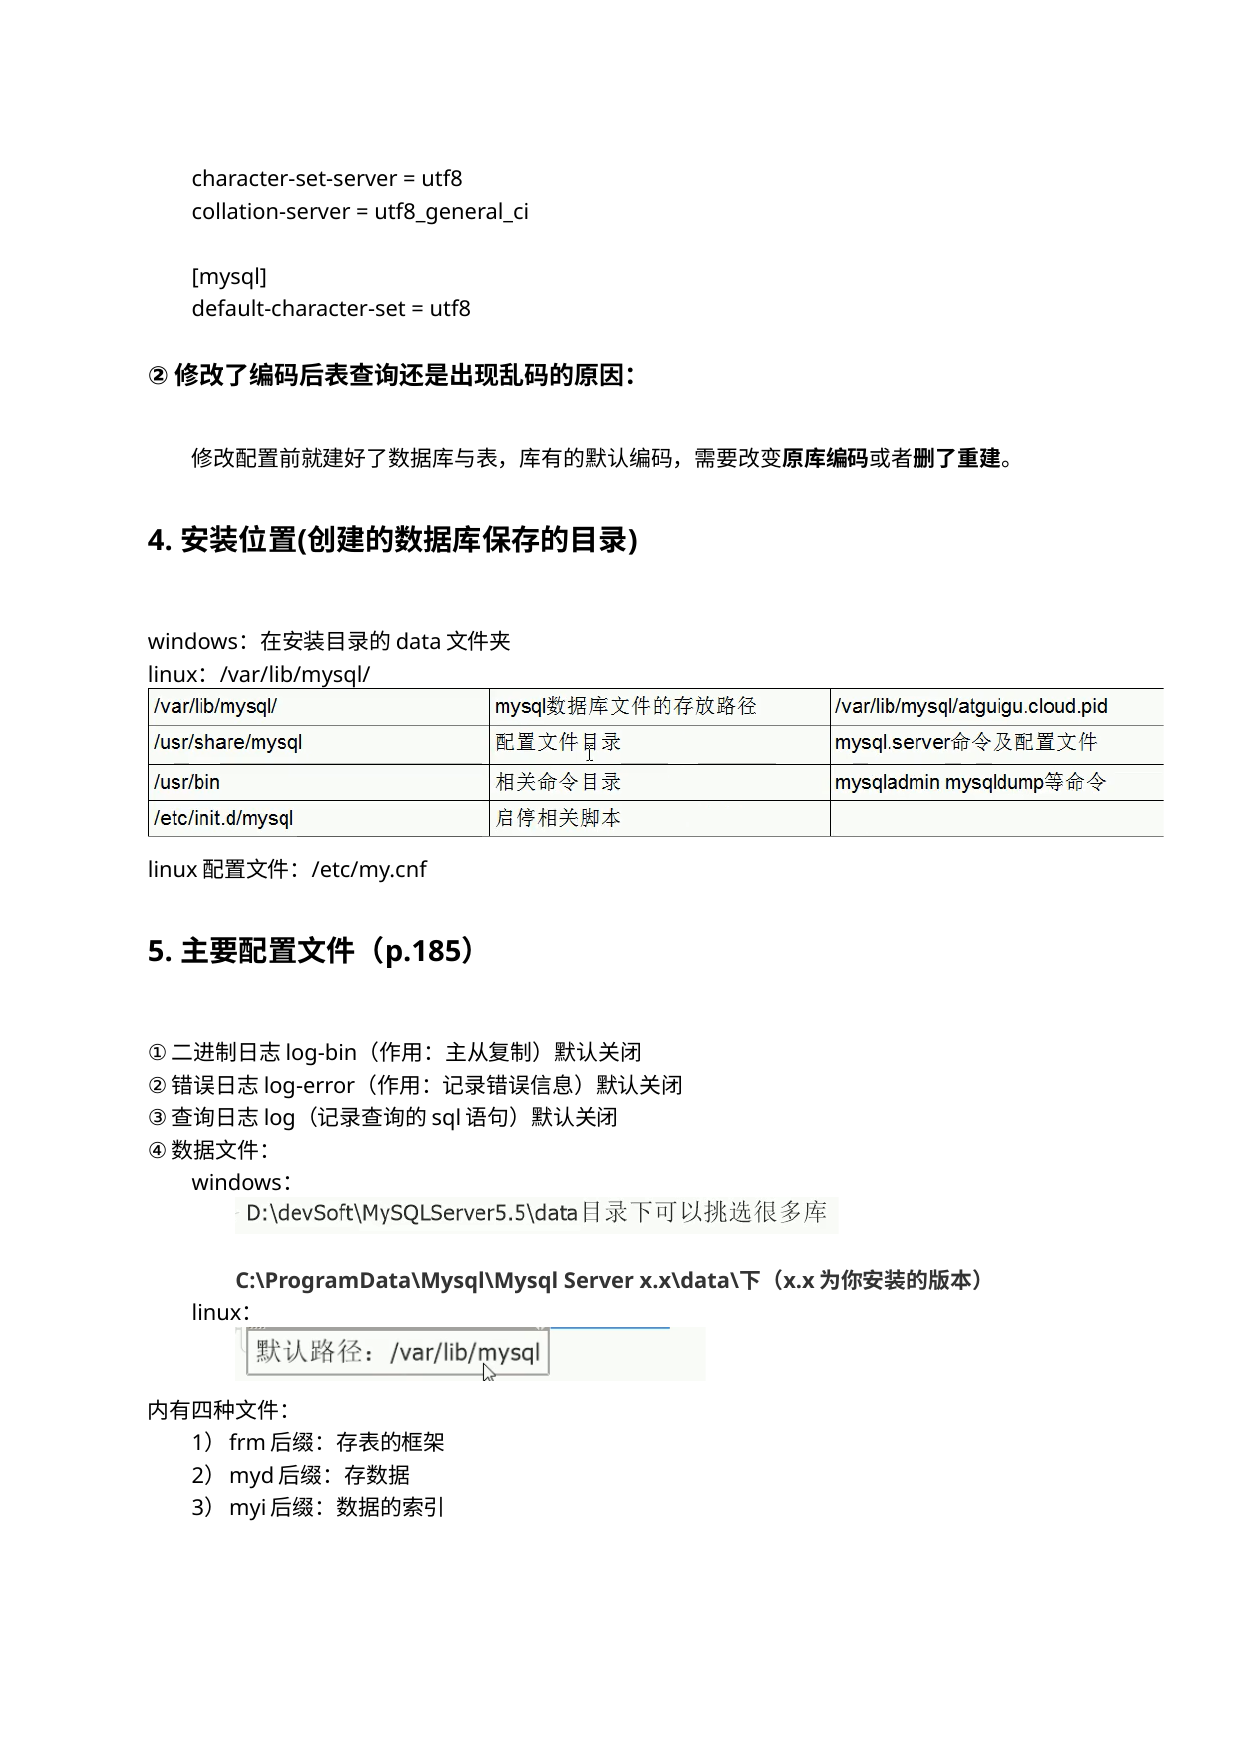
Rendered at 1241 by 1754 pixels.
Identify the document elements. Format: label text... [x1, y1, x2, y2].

list frm后缀：存表的框架 [191, 1425, 1053, 1457]
subtitle 修改了编码后表查询还是出现乱码的原因： [148, 341, 1053, 406]
picture [147, 688, 1164, 837]
subtitle 4. 安装位置(创建的数据库保存的目录) [148, 505, 1053, 570]
text windows： [148, 1165, 1053, 1197]
picture [235, 1197, 839, 1234]
list myi后缀：数据的索引 [191, 1490, 1053, 1522]
text linux：/var/lib/mysql/ [148, 656, 1053, 688]
text linux： [148, 1295, 1053, 1327]
text C:\ProgramData\Mysql\Mysql Server x.x\data\下（x.x为你安装的版本） [191, 1262, 1053, 1295]
text 二进制日志log-bin（作用：主从复制）默认关闭 [148, 1035, 1053, 1067]
text 修改配置前就建好了数据库与表，库有的默认编码，需要改变原库编码或者删了重建。 [191, 440, 1053, 473]
text collation-server = utf8_general_ci [191, 194, 1053, 227]
text [mysql] [191, 259, 1053, 292]
subtitle 5. 主要配置文件（p.185） [148, 916, 1053, 981]
text 数据文件： [148, 1132, 1053, 1165]
list myd后缀：存数据 [191, 1457, 1053, 1490]
text linux配置文件：/etc/my.cnf [148, 851, 1053, 884]
text character-set-server = utf8 [191, 162, 1053, 194]
text default-character-set = utf8 [191, 292, 1053, 324]
text 内有四种文件： [148, 1392, 1053, 1425]
text 错误日志log-error（作用：记录错误信息）默认关闭 [148, 1067, 1053, 1100]
text windows：在安装目录的data文件夹 [148, 624, 1053, 656]
picture [235, 1327, 706, 1381]
text 查询日志log（记录查询的sql语句）默认关闭 [148, 1100, 1053, 1132]
